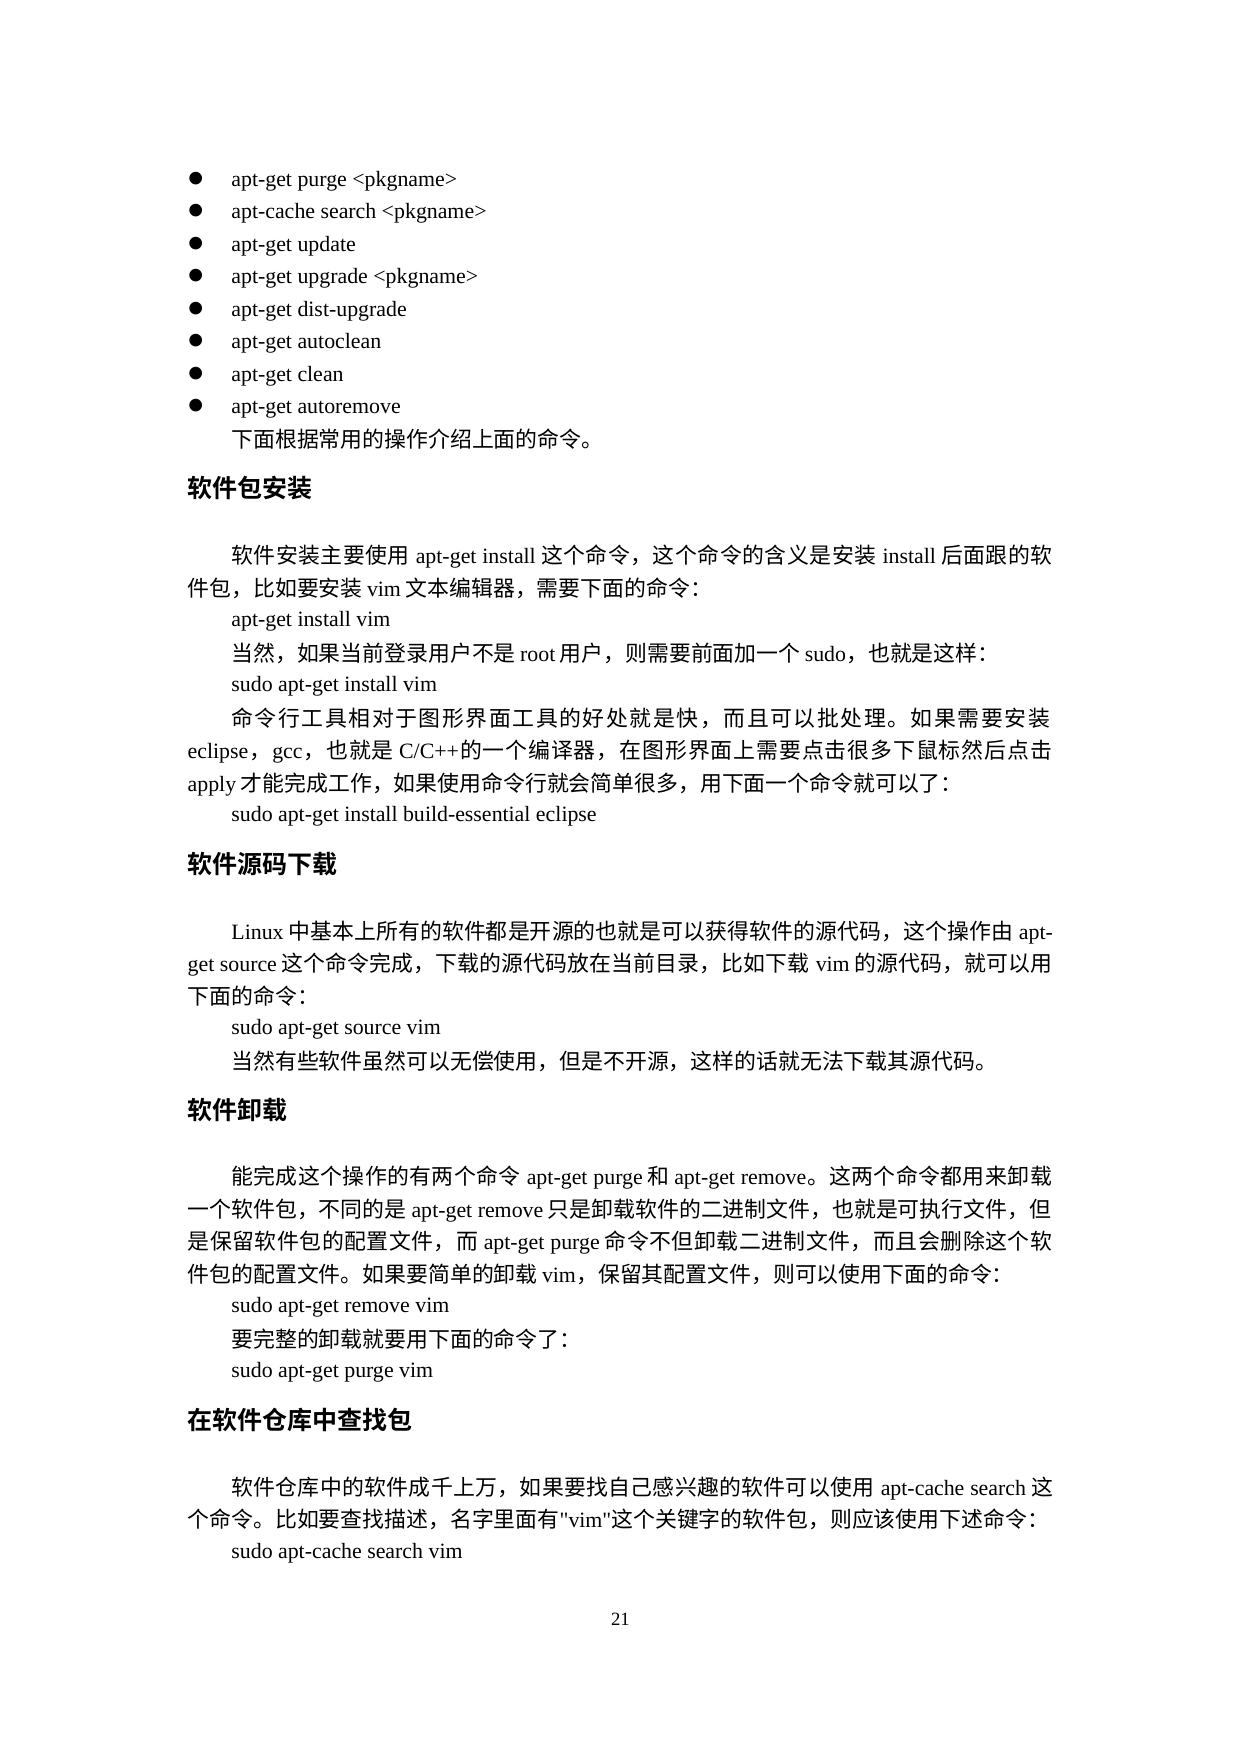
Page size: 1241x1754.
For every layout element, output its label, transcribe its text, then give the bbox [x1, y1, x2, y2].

text apt-get install vim [187, 603, 1053, 635]
list apt-get dist-upgrade [187, 292, 1053, 324]
text 软件安装主要使用apt-get install这个命令，这个命令的含义是安装install后面跟的软件包，比如要安装vim文本编辑器，需要下面的命令： [187, 538, 1053, 603]
text sudo apt-get purge vim [187, 1354, 1053, 1386]
list apt-get autoclean [187, 324, 1053, 357]
text 软件卸载 [187, 1076, 1053, 1141]
text sudo apt-get source vim [187, 1011, 1053, 1043]
text sudo apt-get remove vim [187, 1289, 1053, 1321]
list apt-cache search <pkgname> [187, 194, 1053, 227]
text sudo apt-cache search vim [187, 1534, 1053, 1567]
text 在软件仓库中查找包 [187, 1386, 1053, 1451]
list apt-get update [187, 227, 1053, 259]
list apt-get upgrade <pkgname> [187, 259, 1053, 292]
text 当然有些软件虽然可以无偿使用，但是不开源，这样的话就无法下载其源代码。 [187, 1043, 1053, 1076]
text 下面根据常用的操作介绍上面的命令。 [187, 422, 1053, 454]
list apt-get autoremove [187, 389, 1053, 422]
text 软件仓库中的软件成千上万，如果要找自己感兴趣的软件可以使用apt-cache search这个命令。比如要查找描述，名字里面有"vim"这个关键字的软件包，则应该使用下述命令： [187, 1469, 1053, 1534]
text sudo apt-get install build-essential eclipse [187, 798, 1053, 830]
text 命令行工具相对于图形界面工具的好处就是快，而且可以批处理。如果需要安装eclipse，gcc，也就是C/C++的一个编译器，在图形界面上需要点击很多下鼠标然后点击apply才能完成工作，如果使用命令行就会简单很多，用下面一个命令就可以了： [187, 700, 1053, 798]
text 软件包安装 [187, 454, 1053, 519]
text 要完整的卸载就要用下面的命令了： [187, 1321, 1053, 1354]
text sudo apt-get install vim [187, 668, 1053, 700]
text Linux中基本上所有的软件都是开源的也就是可以获得软件的源代码，这个操作由apt-get source这个命令完成，下载的源代码放在当前目录，比如下载vim的源代码，就可以用下面的命令： [187, 913, 1053, 1011]
text 能完成这个操作的有两个命令apt-get purge和apt-get remove。这两个命令都用来卸载一个软件包，不同的是apt-get remove只是卸载软件的二进制文件，也就是可执行文件，但是保留软件包的配置文件，而apt-get purge命令不但卸载二进制文件，而且会删除这个软件包的配置文件。如果要简单的卸载vim，保留其配置文件，则可以使用下面的命令： [187, 1159, 1053, 1289]
text 当然，如果当前登录用户不是root用户，则需要前面加一个sudo，也就是这样： [187, 635, 1053, 668]
list apt-get purge <pkgname> [187, 162, 1053, 194]
text 软件源码下载 [187, 830, 1053, 895]
list apt-get clean [187, 357, 1053, 389]
